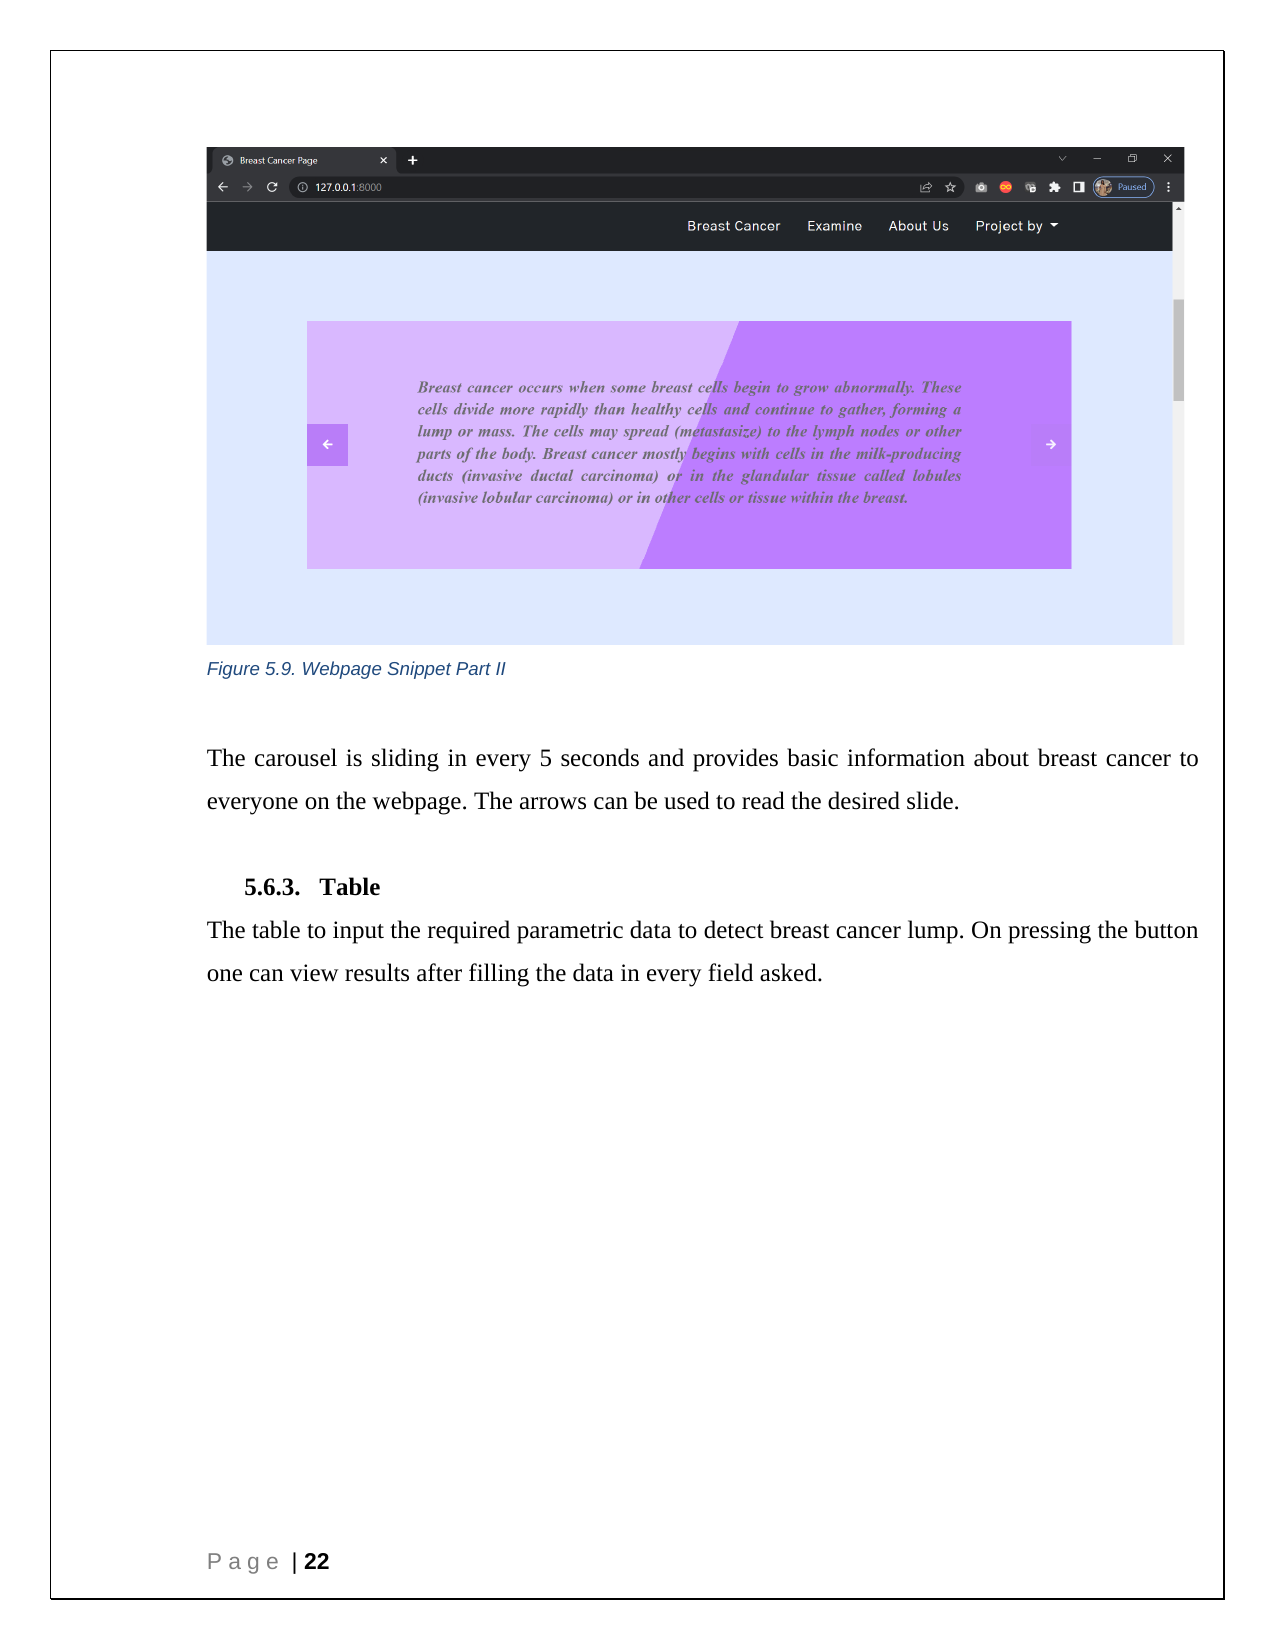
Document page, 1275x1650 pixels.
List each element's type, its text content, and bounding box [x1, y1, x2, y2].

picture [206, 147, 1185, 645]
text The carousel is sliding in every 5 seconds and provides basic information about breast cancer to everyone on the webpage. The arrows can be used to read the desired slide. [207, 743, 1200, 815]
list Table [244, 872, 1200, 901]
text Figure 5.9. Webpage Snippet Part II [207, 657, 1200, 679]
text The table to input the required parametric data to detect breast cancer lump. On pressing the button one can view results after filling the data in every field asked. [207, 915, 1200, 987]
